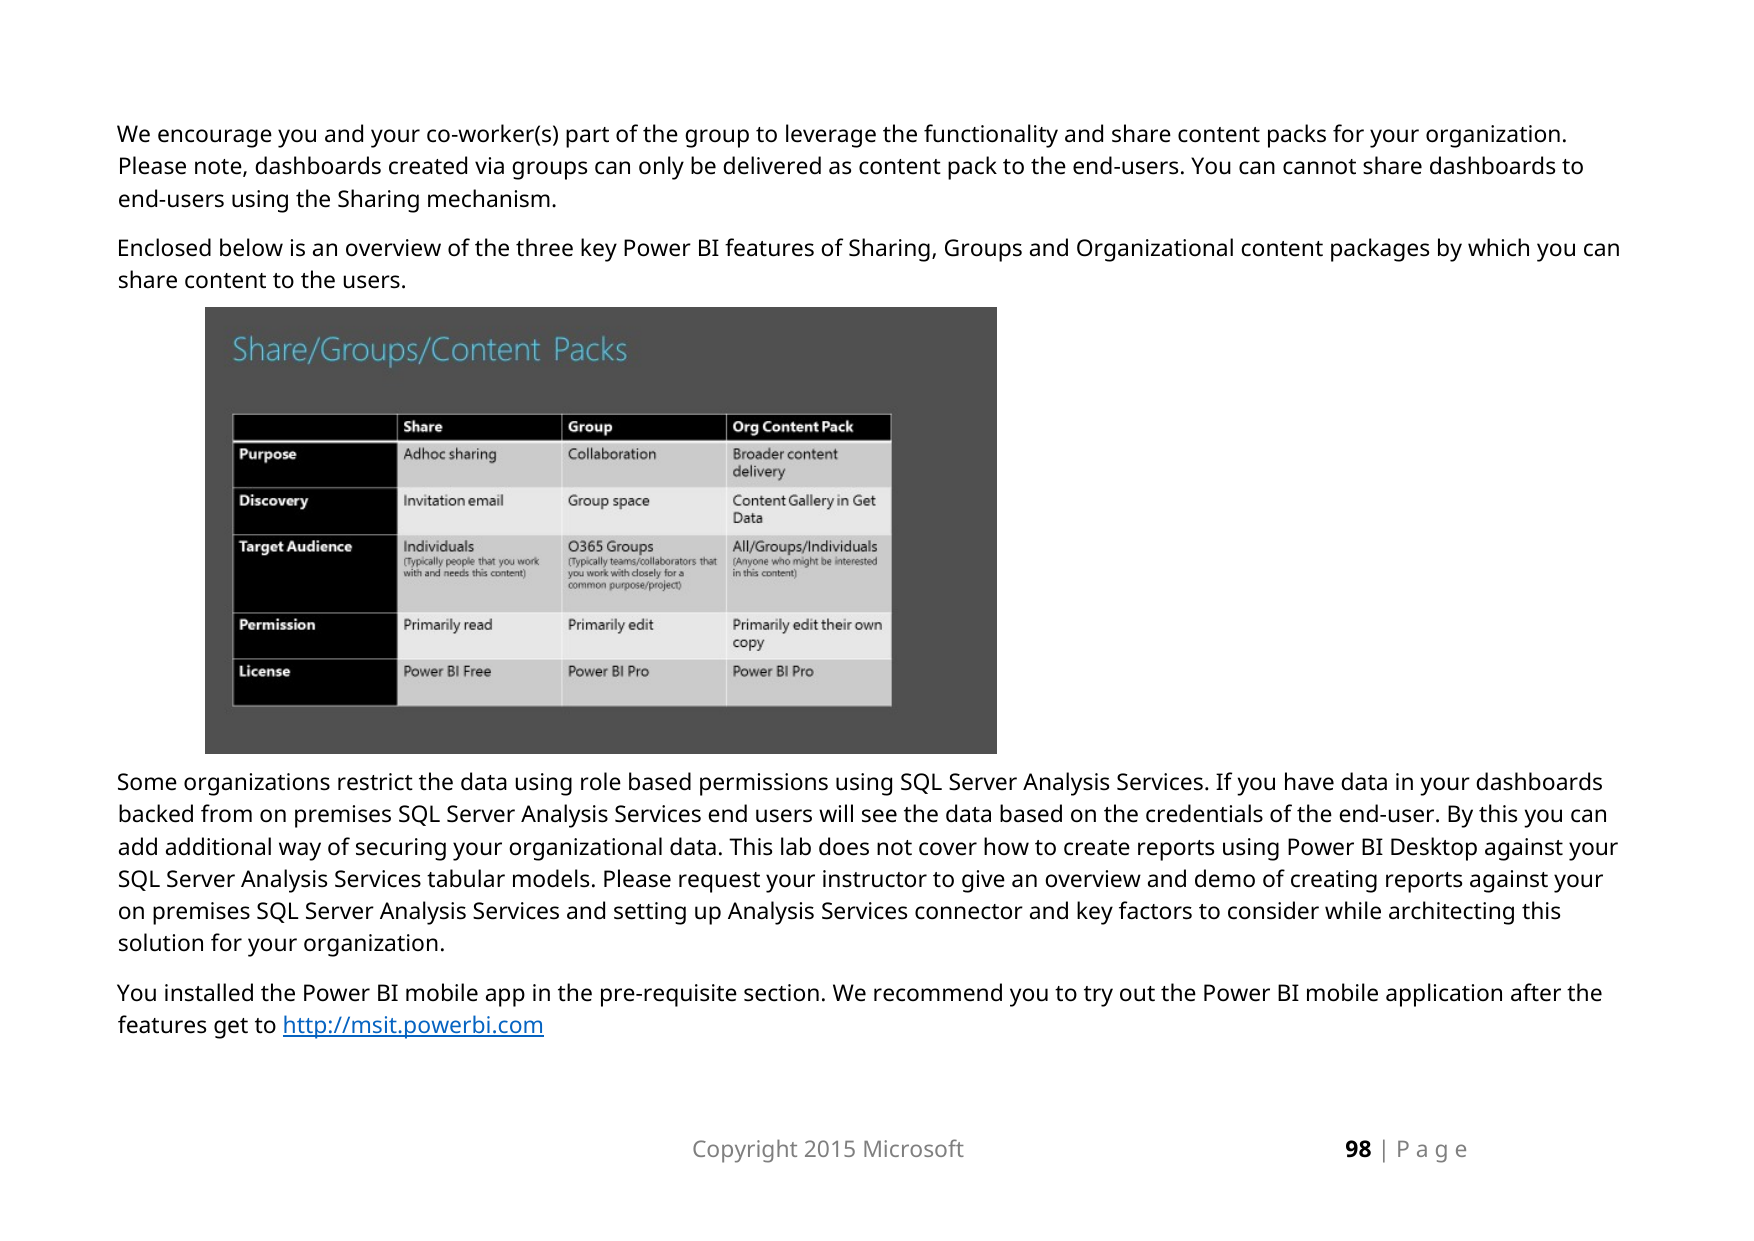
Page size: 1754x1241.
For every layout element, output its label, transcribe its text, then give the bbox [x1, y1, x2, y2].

text You installed the Power BI mobile app in the pre-requisite section. We recommend you to try out the Power BI mobile application after the features get to http://msit.powerbi.com [117, 977, 1636, 1040]
text We encourage you and your co-worker(s) part of the group to leverage the functionality and share content packs for your organization. Please note, dashboards created via groups can only be delivered as content pack to the end-users. You can cannot share dashboards to end-users using the Sharing mechanism. [117, 118, 1636, 214]
text Enclosed below is an overview of the three key Power BI features of Sharing, Groups and Organizational content packages by which you can share content to the users. [117, 232, 1636, 296]
picture [205, 307, 997, 754]
text Some organizations restrict the data using role based permissions using SQL Server Analysis Services. If you have data in your dashboards backed from on premises SQL Server Analysis Services end users will see the data based on the credentials of the end-user. By this you can add additional way of securing your organizational data. This lab does not cover how to create reports using Power BI Desktop against your SQL Server Analysis Services tabular models. Please request your instructor to give an overview and demo of creating reports against your on premises SQL Server Analysis Services and setting up Analysis Services connector and key factors to consider while architecting this solution for your organization. [117, 766, 1636, 958]
